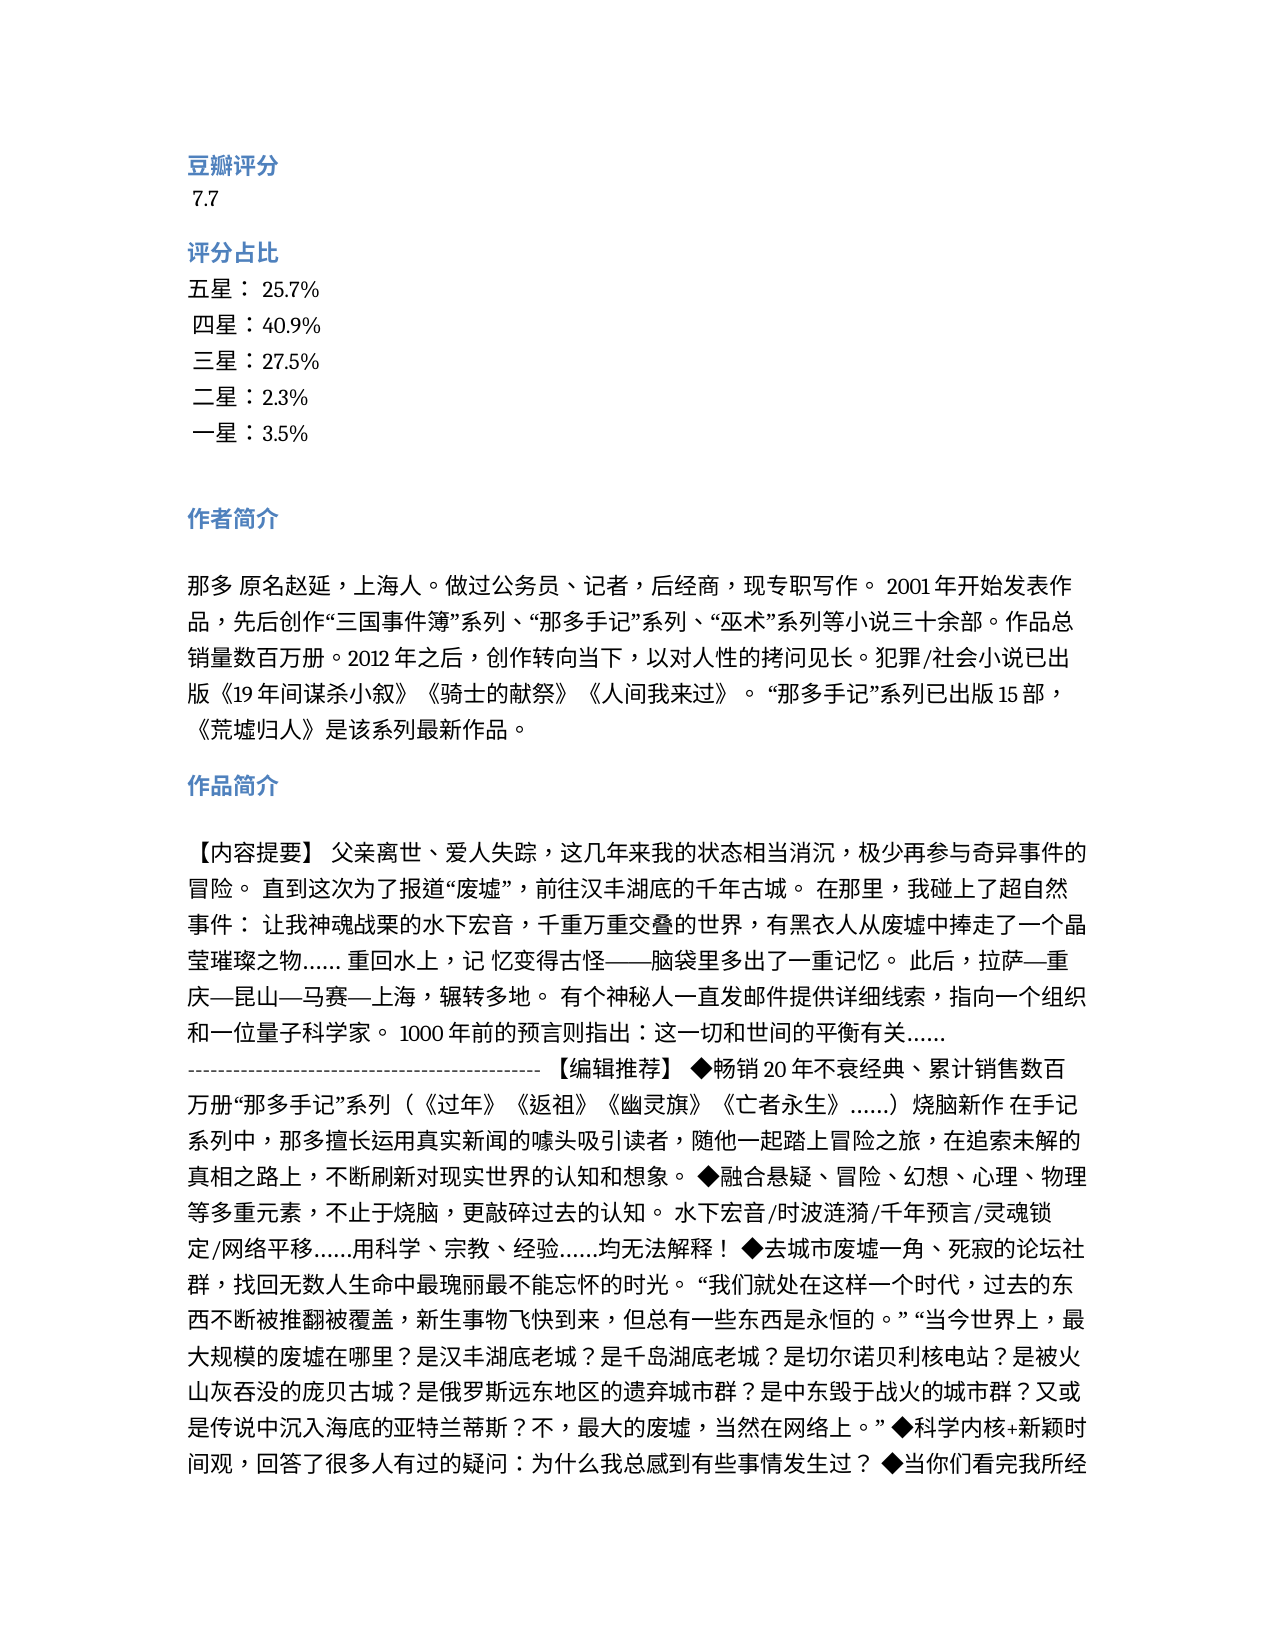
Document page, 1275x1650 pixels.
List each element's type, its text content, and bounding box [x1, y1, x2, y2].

subtitle 豆瓣评分 [187, 150, 1087, 181]
text 7.7 [187, 186, 1087, 212]
text 五星： 25.7% 四星： 40.9% 三星： 27.5% 二星： 2.3% 一星： 3.5% [187, 273, 1087, 478]
subtitle 评分占比 [187, 237, 1087, 268]
subtitle 作品简介 [187, 770, 1087, 802]
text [187, 806, 1087, 1479]
subtitle 作者简介 [187, 503, 1087, 534]
text 那多 原名赵延，上海人。做过公务员、记者，后经商，现专职写作。 2001年开始发表作品，先后创作“三国事件簿”系列、“那多手记”系列、“巫术”系列等小说三十余部。作品总销量数百万册。2012年之后，创作转向当下，以对人性的拷问见长。犯罪/社会小说已出版《19年间谋杀小叙》《骑士的献祭》《人间我来过》。 “那多手记”系列已出版15部，《荒墟归人》是该系列最新作品。 [187, 539, 1087, 745]
